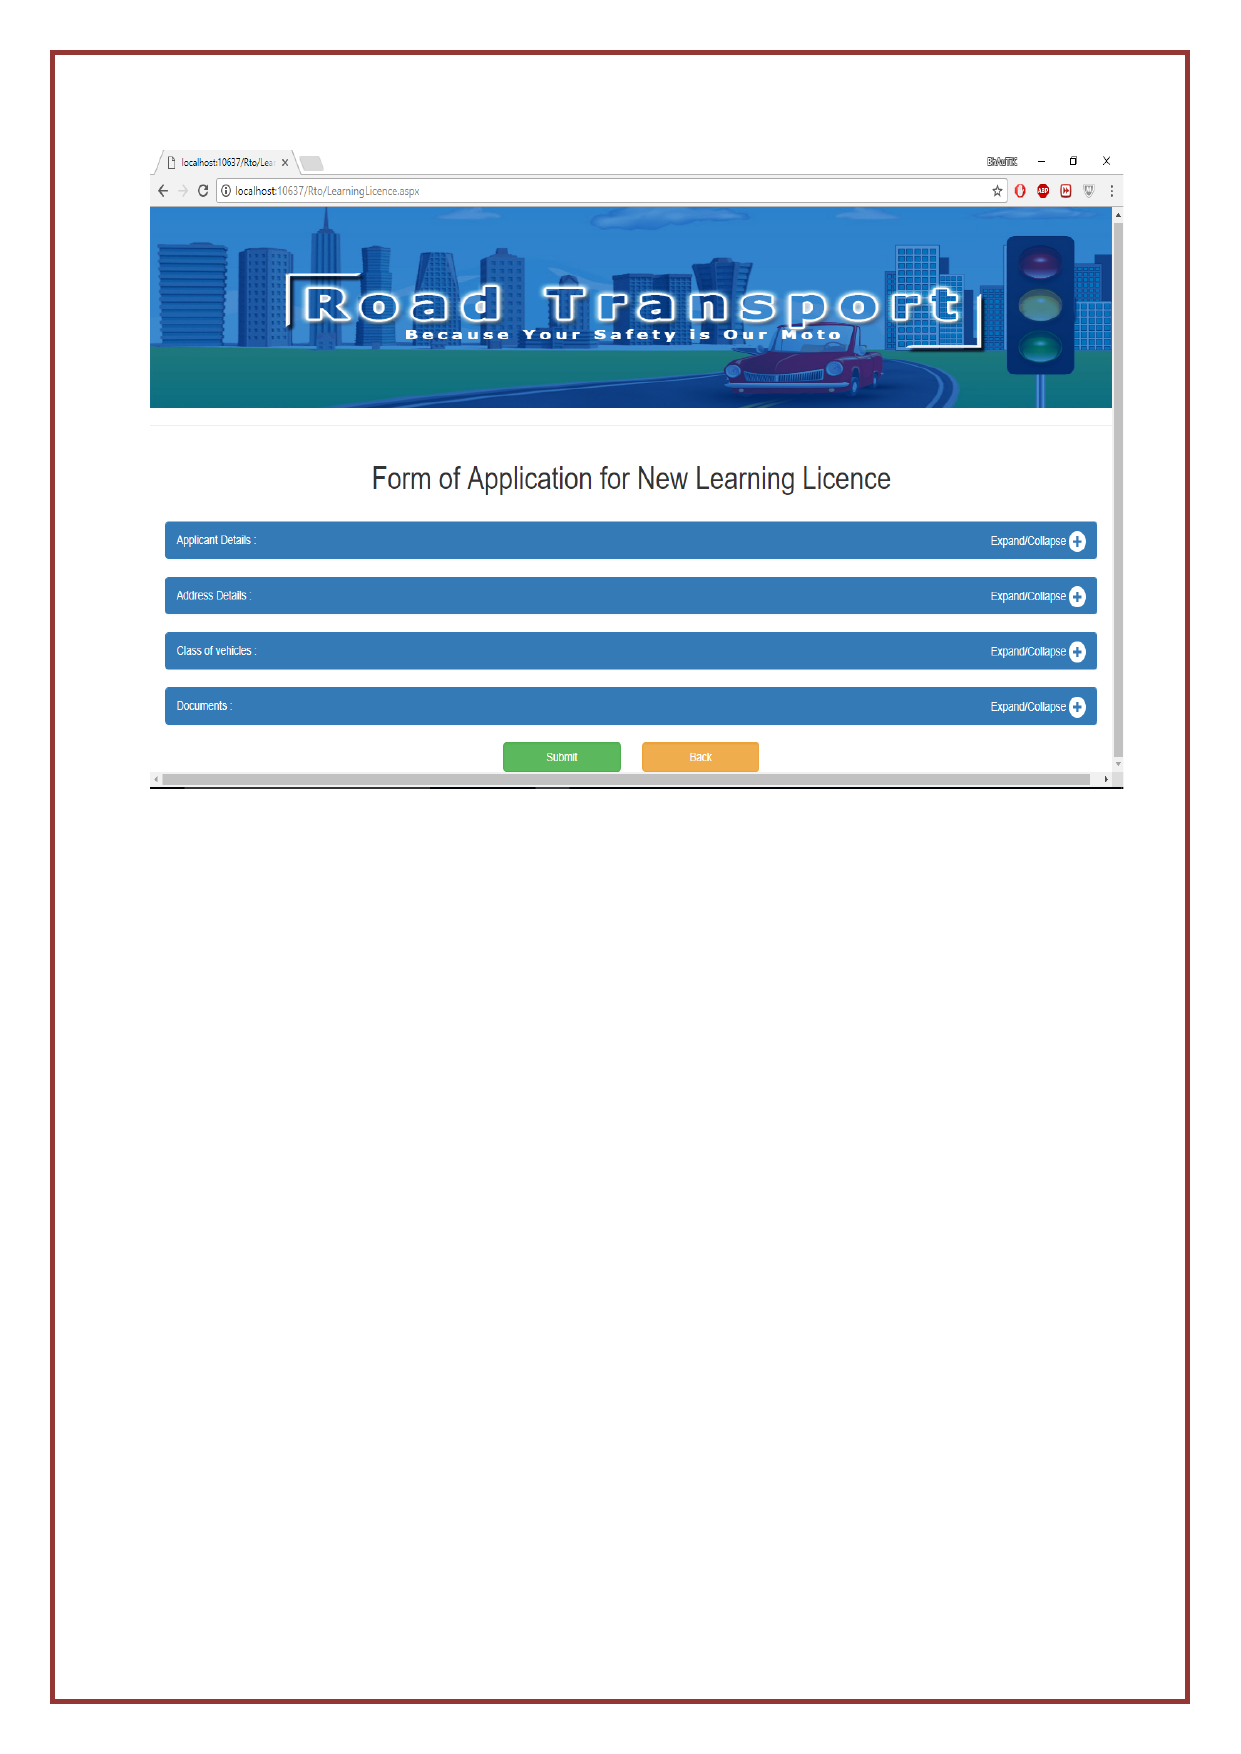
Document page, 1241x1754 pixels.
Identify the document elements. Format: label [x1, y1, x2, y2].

picture [150, 150, 1124, 789]
